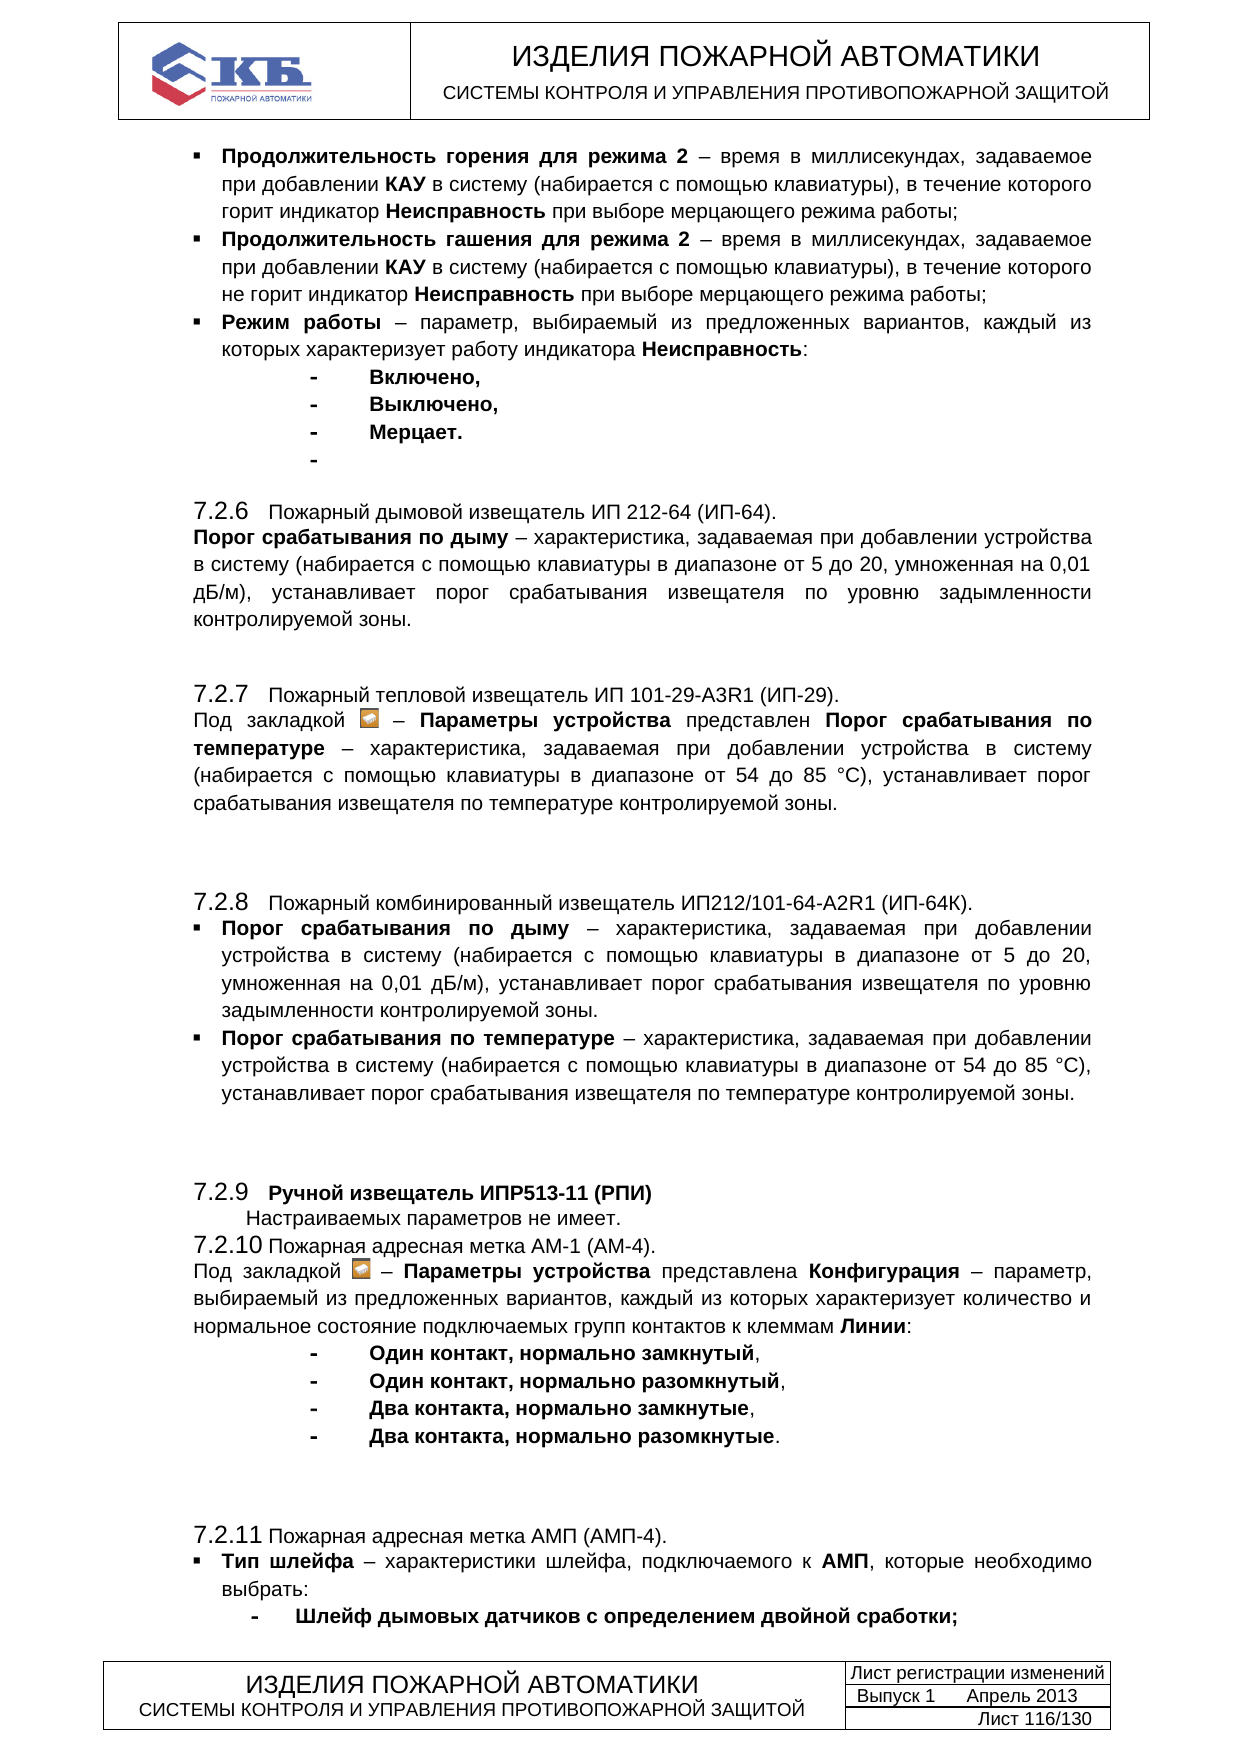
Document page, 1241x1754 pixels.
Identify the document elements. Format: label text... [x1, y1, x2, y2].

list Порог срабатывания по температуре – характеристика, задаваемая при добавлении устройства в систему (набирается с помощью клавиатуры в диапазоне от 54 до 85 °С), устанавливает порог срабатывания извещателя по температуре контролируемой зоны. [192, 1026, 1092, 1105]
picture [360, 708, 379, 728]
list Шлейф дымовых датчиков с определением двойной сработки; [251, 1604, 1092, 1628]
list Под закладкой – Параметры устройства представлена Конфигурация – параметр, выбираемый из предложенных вариантов, каждый из которых характеризует количество и нормальное состояние подключаемых групп контактов к клеммам Линии: [193, 1258, 1092, 1337]
list Под закладкой – Параметры устройства представлен Порог срабатывания по температуре – характеристика, задаваемая при добавлении устройства в систему (набирается с помощью клавиатуры в диапазоне от 54 до 85 °С), устанавливает порог срабатывания извещателя по температуре контролируемой зоны. [193, 708, 1092, 814]
list Два контакта, нормально разомкнутые. [310, 1424, 1092, 1448]
picture [352, 1258, 371, 1279]
list Пожарный тепловой извещатель ИП 101-29-А3R1 (ИП-29). [193, 679, 1092, 708]
list Один контакт, нормально замкнутый, [310, 1341, 1092, 1365]
list Продолжительность горения для режима 2 – время в миллисекундах, задаваемое при добавлении КАУ в систему (набирается с помощью клавиатуры), в течение которого горит индикатор Неисправность при выборе мерцающего режима работы; [192, 144, 1092, 223]
picture [148, 34, 325, 115]
list Продолжительность гашения для режима 2 – время в миллисекундах, задаваемое при добавлении КАУ в систему (набирается с помощью клавиатуры), в течение которого не горит индикатор Неисправность при выборе мерцающего режима работы; [192, 227, 1092, 306]
list Два контакта, нормально замкнутые, [310, 1396, 1092, 1420]
list Ручной извещатель ИПР513-11 (РПИ) [193, 1177, 1092, 1206]
list Один контакт, нормально разомкнутый, [310, 1369, 1092, 1393]
list Включено, [310, 364, 1092, 389]
list Пожарный дымовой извещатель ИП 212-64 (ИП-64). [193, 496, 1092, 524]
list Пожарная адресная метка АМ-1 (АМ-4). [193, 1230, 1092, 1258]
list Порог срабатывания по дыму – характеристика, задаваемая при добавлении устройства в систему (набирается с помощью клавиатуры в диапазоне от 5 до 20, умноженная на 0,01 дБ/м), устанавливает порог срабатывания извещателя по уровню задымленности контролируемой зоны. [192, 916, 1092, 1022]
list Режим работы – параметр, выбираемый из предложенных вариантов, каждый из которых характеризует работу индикатора Неисправность: [192, 309, 1092, 361]
list Пожарный комбинированный извещатель ИП212/101-64-А2R1 (ИП-64К). [193, 887, 1092, 916]
list Тип шлейфа – характеристики шлейфа, подключаемого к АМП, которые необходимо выбрать: [192, 1549, 1092, 1601]
list Порог срабатывания по дыму – характеристика, задаваемая при добавлении устройства в систему (набирается с помощью клавиатуры в диапазоне от 5 до 20, умноженная на 0,01 дБ/м), устанавливает порог срабатывания извещателя по уровню задымленности контролируемой зоны. [193, 524, 1092, 631]
list Мерцает. [310, 420, 1092, 444]
list Выключено, [310, 392, 1092, 416]
list Пожарная адресная метка АМП (АМП-4). [193, 1520, 1092, 1549]
list Настраиваемых параметров не имеет. [246, 1206, 1092, 1230]
